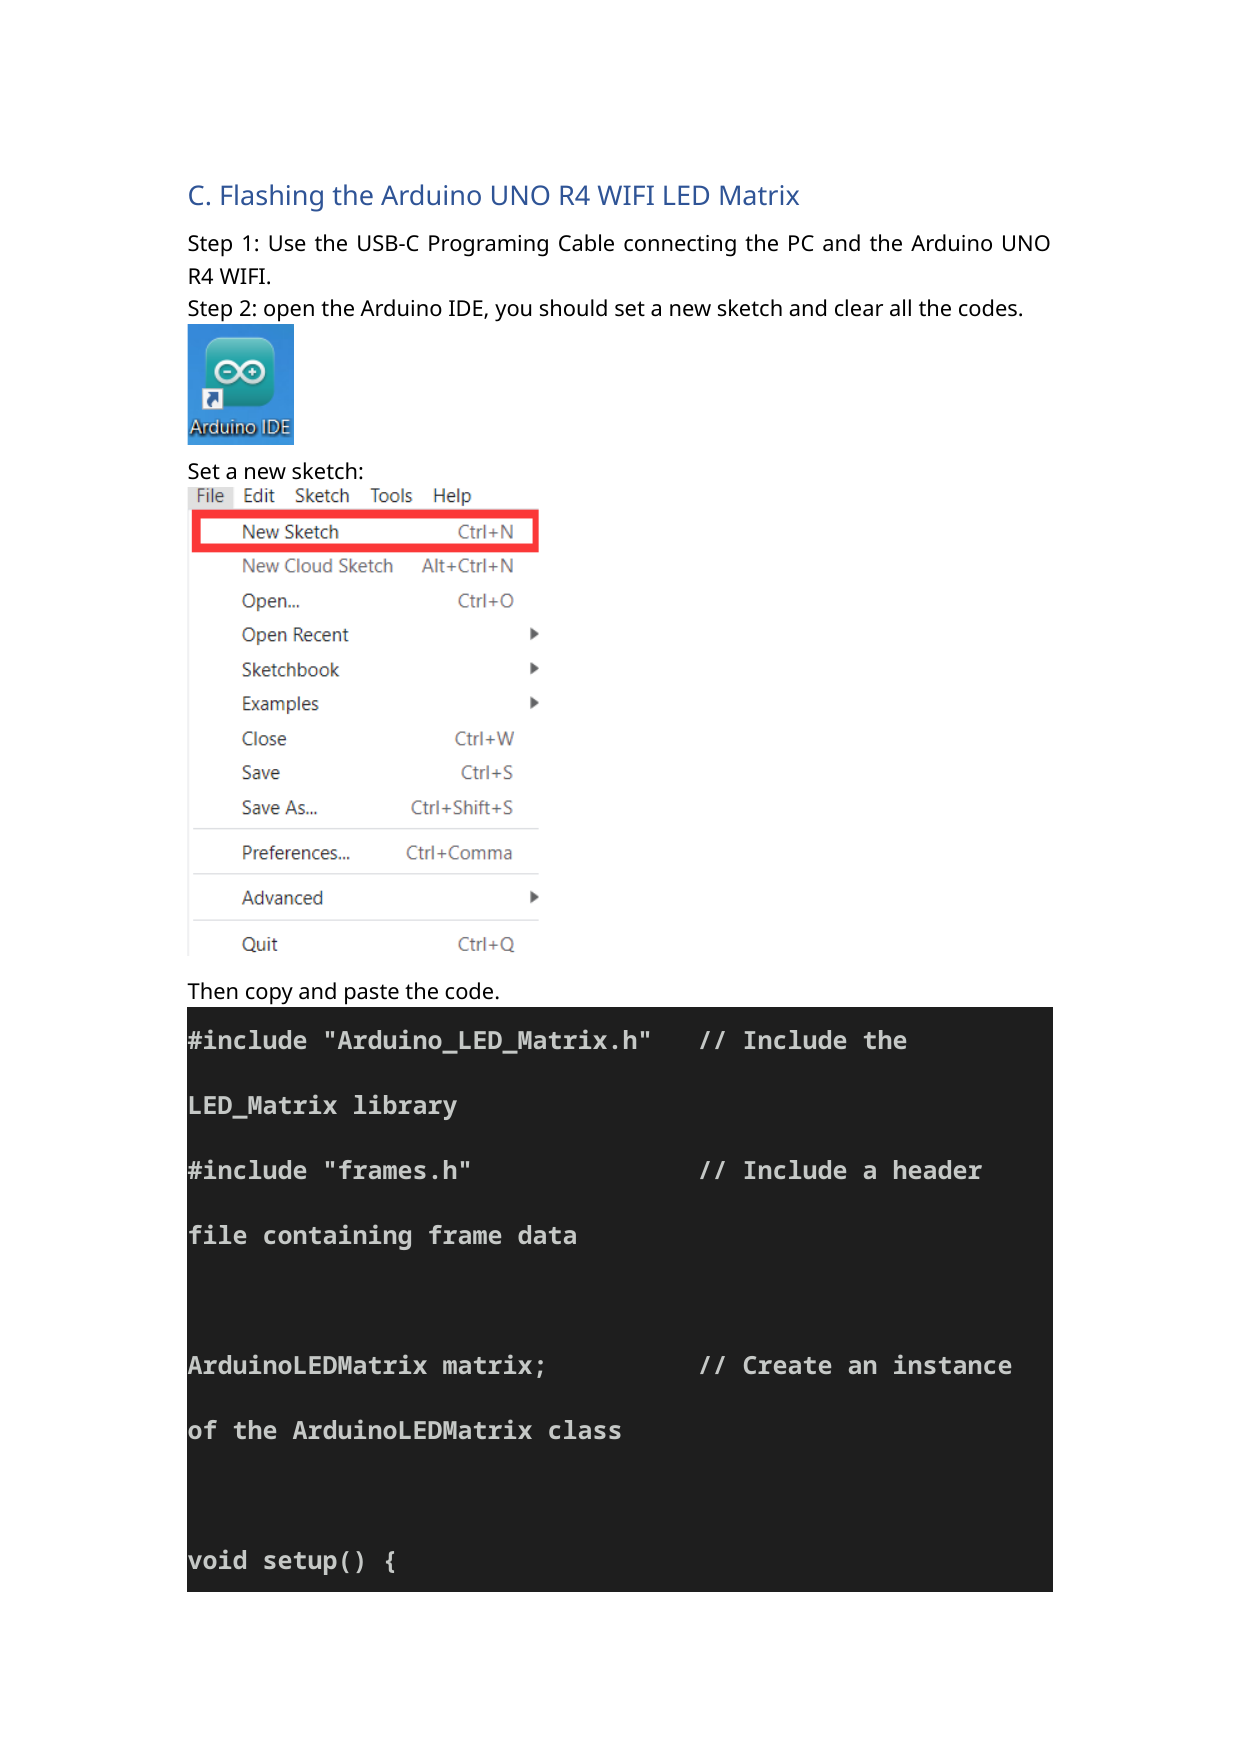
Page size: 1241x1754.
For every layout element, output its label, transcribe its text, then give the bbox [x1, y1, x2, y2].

text Step 1: Use the USB-C Programing Cable connecting the PC and the Arduino UNO R4 WIFI. [187, 227, 1053, 292]
picture [187, 487, 539, 956]
subtitle C. Flashing the Arduino UNO R4 WIFI LED Matrix [187, 162, 1053, 227]
text Set a new sketch: [187, 454, 1053, 487]
text ArduinoLEDMatrix matrix; // Create an instance of the ArduinoLEDMatrix class [187, 1332, 1053, 1462]
text Then copy and paste the code. [187, 974, 1053, 1007]
text #include "Arduino_LED_Matrix.h" // Include the LED_Matrix library [187, 1007, 1053, 1137]
text void setup() { [187, 1527, 1053, 1592]
text Step 2: open the Arduino IDE, you should set a new sketch and clear all the codes. [187, 292, 1053, 324]
text #include "frames.h" // Include a header file containing frame data [187, 1137, 1053, 1267]
picture [187, 324, 294, 445]
